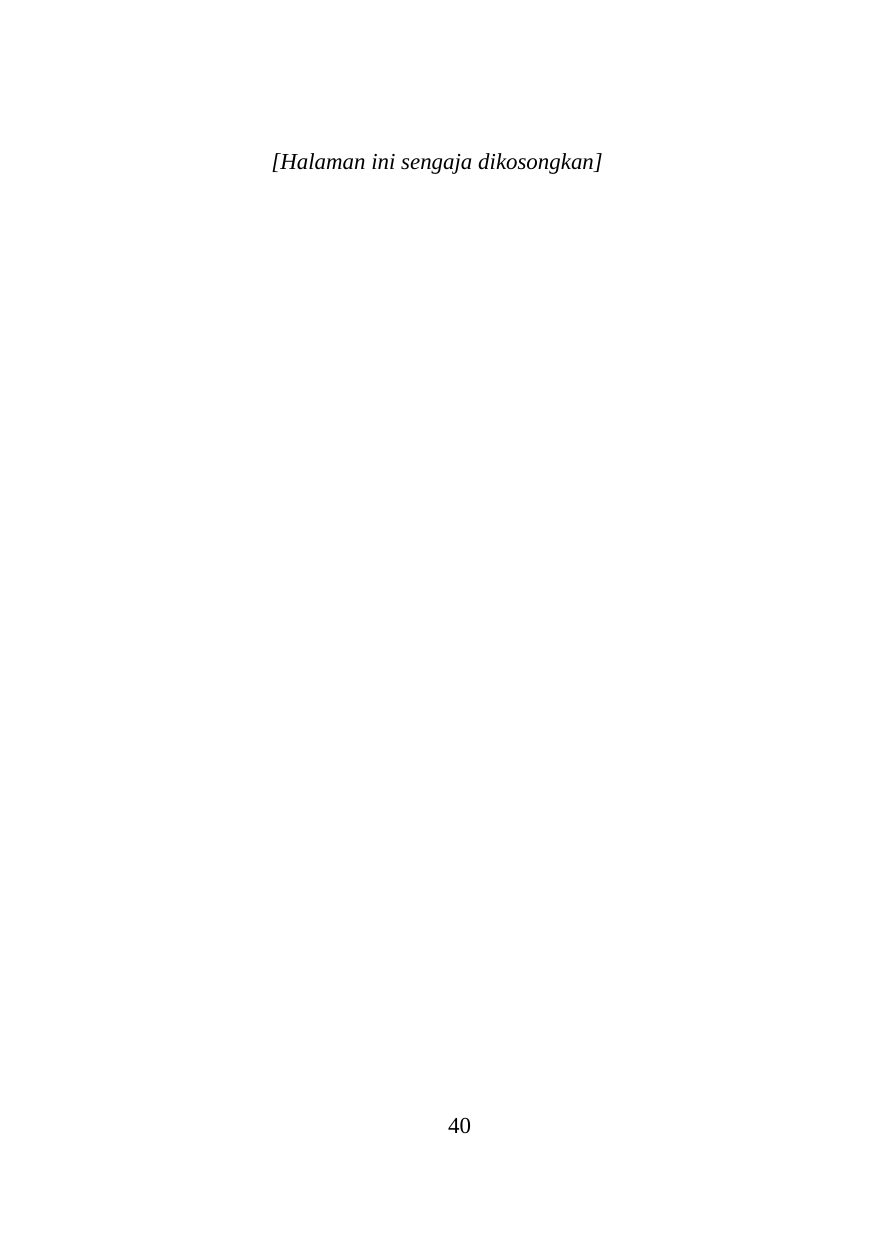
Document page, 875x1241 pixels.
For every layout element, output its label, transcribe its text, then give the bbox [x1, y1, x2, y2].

text [Halaman ini sengaja dikosongkan] [118, 148, 756, 174]
